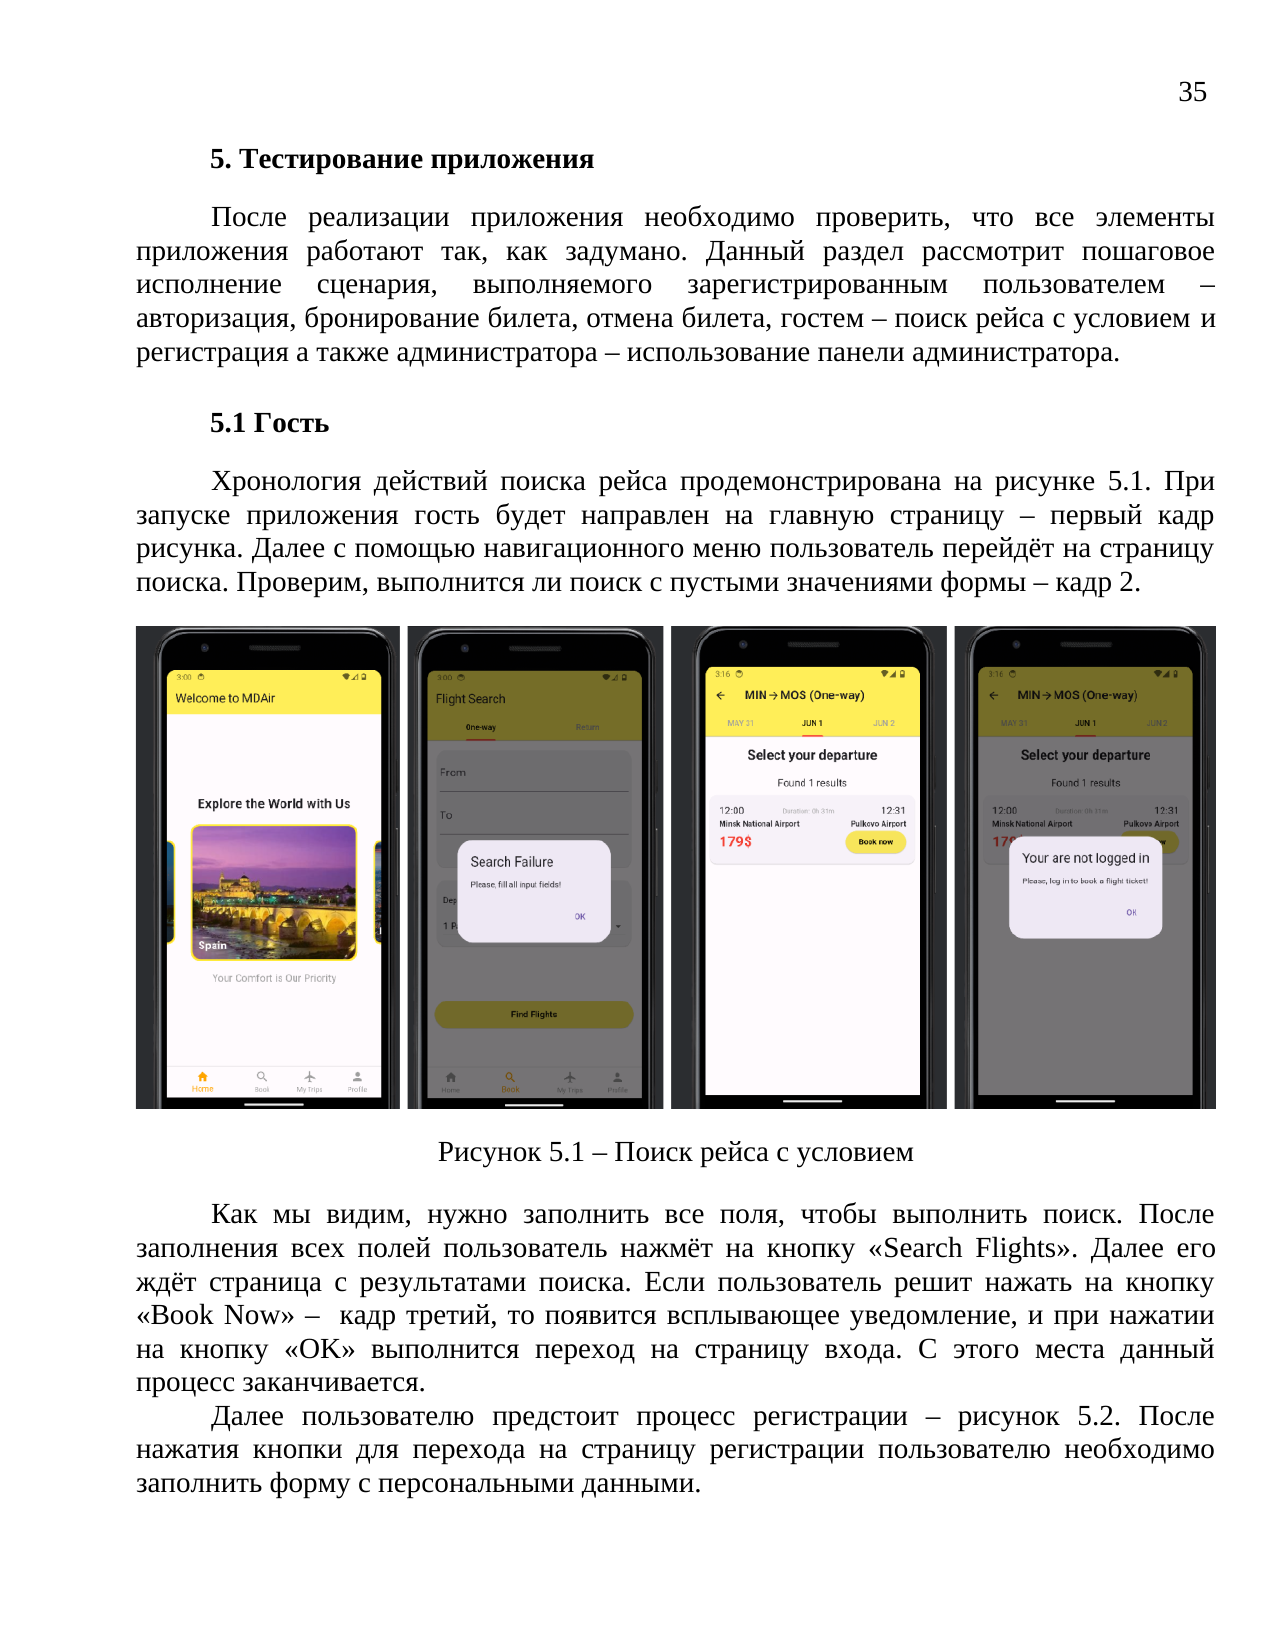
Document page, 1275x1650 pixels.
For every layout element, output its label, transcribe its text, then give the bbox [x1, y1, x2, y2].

list Гость [210, 405, 1216, 438]
text Хронология действий поиска рейса продемонстрирована на рисунке 5.1. При запуске приложения гость будет направлен на главную страницу – первый кадр рисунка. Далее с помощью навигационного меню пользователь перейдёт на страницу поиска. Проверим, выполнится ли поиск с пустыми значениями формы – кадр 2. [136, 463, 1216, 597]
picture [135, 626, 1216, 1109]
text Далее пользователю предстоит процесс регистрации – рисунок 5.2. После нажатия кнопки для перехода на страницу регистрации пользователю необходимо заполнить форму с персональными данными. [136, 1398, 1216, 1498]
list Тестирование приложения [210, 141, 1216, 174]
text Рисунок 5.1 – Поиск рейса с условием [136, 1134, 1216, 1167]
text Как мы видим, нужно заполнить все поля, чтобы выполнить поиск. После заполнения всех полей пользователь нажмёт на кнопку «Search Flights». Далее его ждёт страница с результатами поиска. Если пользователь решит нажать на кнопку «Book Now» – кадр третий, то появится всплывающее уведомление, и при нажатии на кнопку «OK» выполнится переход на страницу входа. С этого места данный процесс заканчивается. [136, 1197, 1216, 1398]
text После реализации приложения необходимо проверить, что все элементы приложения работают так, как задумано. Данный раздел рассмотрит пошаговое исполнение сценария, выполняемого зарегистрированным пользователем – авторизация, бронирование билета, отмена билета, гостем – поиск рейса с условием и регистрация а также администратора – использование панели администратора. [136, 199, 1216, 367]
